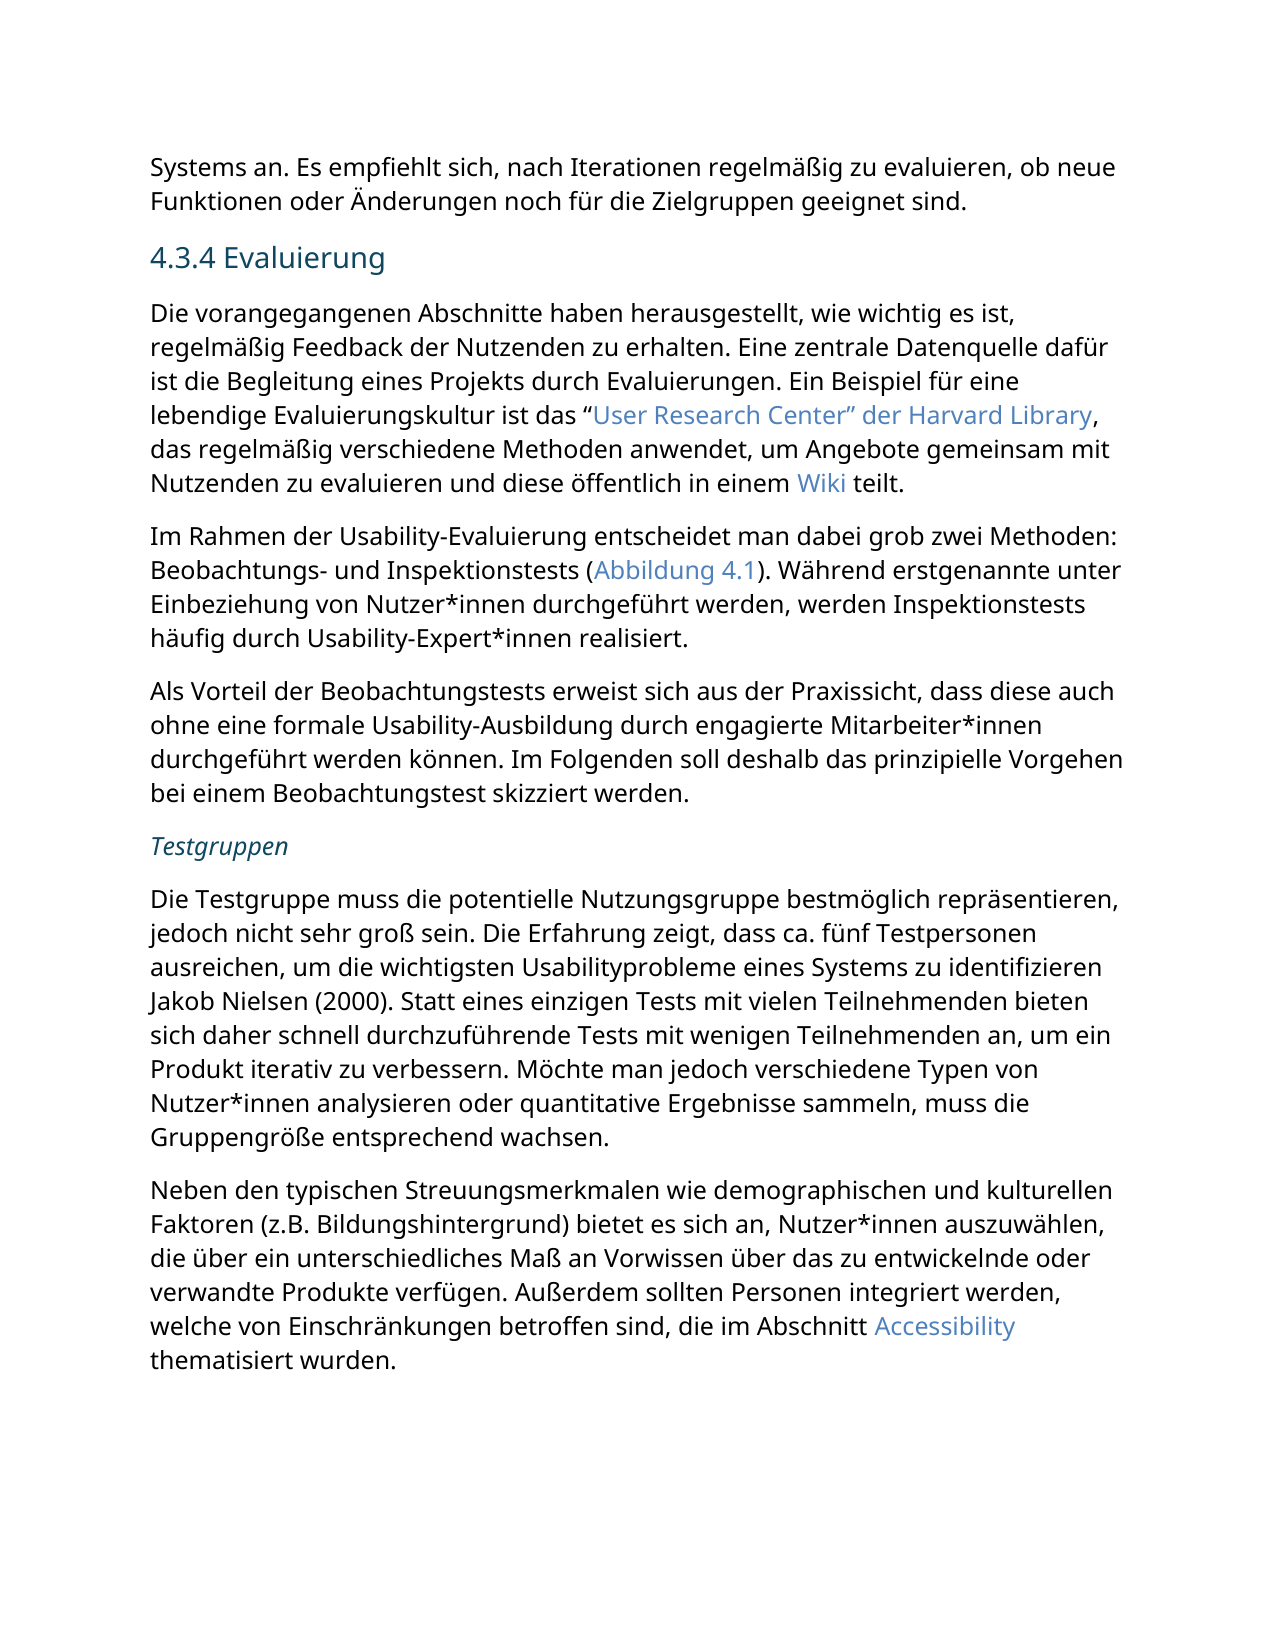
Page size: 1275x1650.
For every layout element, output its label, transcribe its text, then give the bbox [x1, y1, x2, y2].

subtitle 4.3.4 Evaluierung [150, 237, 1125, 277]
text Neben den typischen Streuungsmerkmalen wie demographischen und kulturellen Faktoren (z.B. Bildungshintergrund) bietet es sich an, Nutzer*innen auszuwählen, die über ein unterschiedliches Maß an Vorwissen über das zu entwickelnde oder verwandte Produkte verfügen. Außerdem sollten Personen integriert werden, welche von Einschränkungen betroffen sind, die im Abschnitt Accessibility thematisiert wurden. [150, 1172, 1125, 1377]
text Die vorangegangenen Abschnitte haben herausgestellt, wie wichtig es ist, regelmäßig Feedback der Nutzenden zu erhalten. Eine zentrale Datenquelle dafür ist die Begleitung eines Projekts durch Evaluierungen. Ein Beispiel für eine lebendige Evaluierungskultur ist das “User Research Center” der Harvard Library, das regelmäßig verschiedene Methoden anwendet, um Angebote gemeinsam mit Nutzenden zu evaluieren und diese öffentlich in einem Wiki teilt. [150, 295, 1125, 500]
text Im Rahmen der Usability-Evaluierung entscheidet man dabei grob zwei Methoden: Beobachtungs- und Inspektionstests (Abbildung 4.1). Während erstgenannte unter Einbeziehung von Nutzer*innen durchgeführt werden, werden Inspektionstests häufig durch Usability-Expert*innen realisiert. [150, 518, 1125, 655]
subtitle Testgruppen [150, 828, 1125, 862]
text Als Vorteil der Beobachtungstests erweist sich aus der Praxissicht, dass diese auch ohne eine formale Usability-Ausbildung durch engagierte Mitarbeiter*innen durchgeführt werden können. Im Folgenden soll deshalb das prinzipielle Vorgehen bei einem Beobachtungstest skizziert werden. [150, 673, 1125, 810]
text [150, 150, 1125, 218]
text Die Testgruppe muss die potentielle Nutzungsgruppe bestmöglich repräsentieren, jedoch nicht sehr groß sein. Die Erfahrung zeigt, dass ca. fünf Testpersonen ausreichen, um die wichtigsten Usabilityprobleme eines Systems zu identifizieren Jakob Nielsen (2000). Statt eines einzigen Tests mit vielen Teilnehmenden bieten sich daher schnell durchzuführende Tests mit wenigen Teilnehmenden an, um ein Produkt iterativ zu verbessern. Möchte man jedoch verschiedene Typen von Nutzer*innen analysieren oder quantitative Ergebnisse sammeln, muss die Gruppengröße entsprechend wachsen. [150, 881, 1125, 1154]
